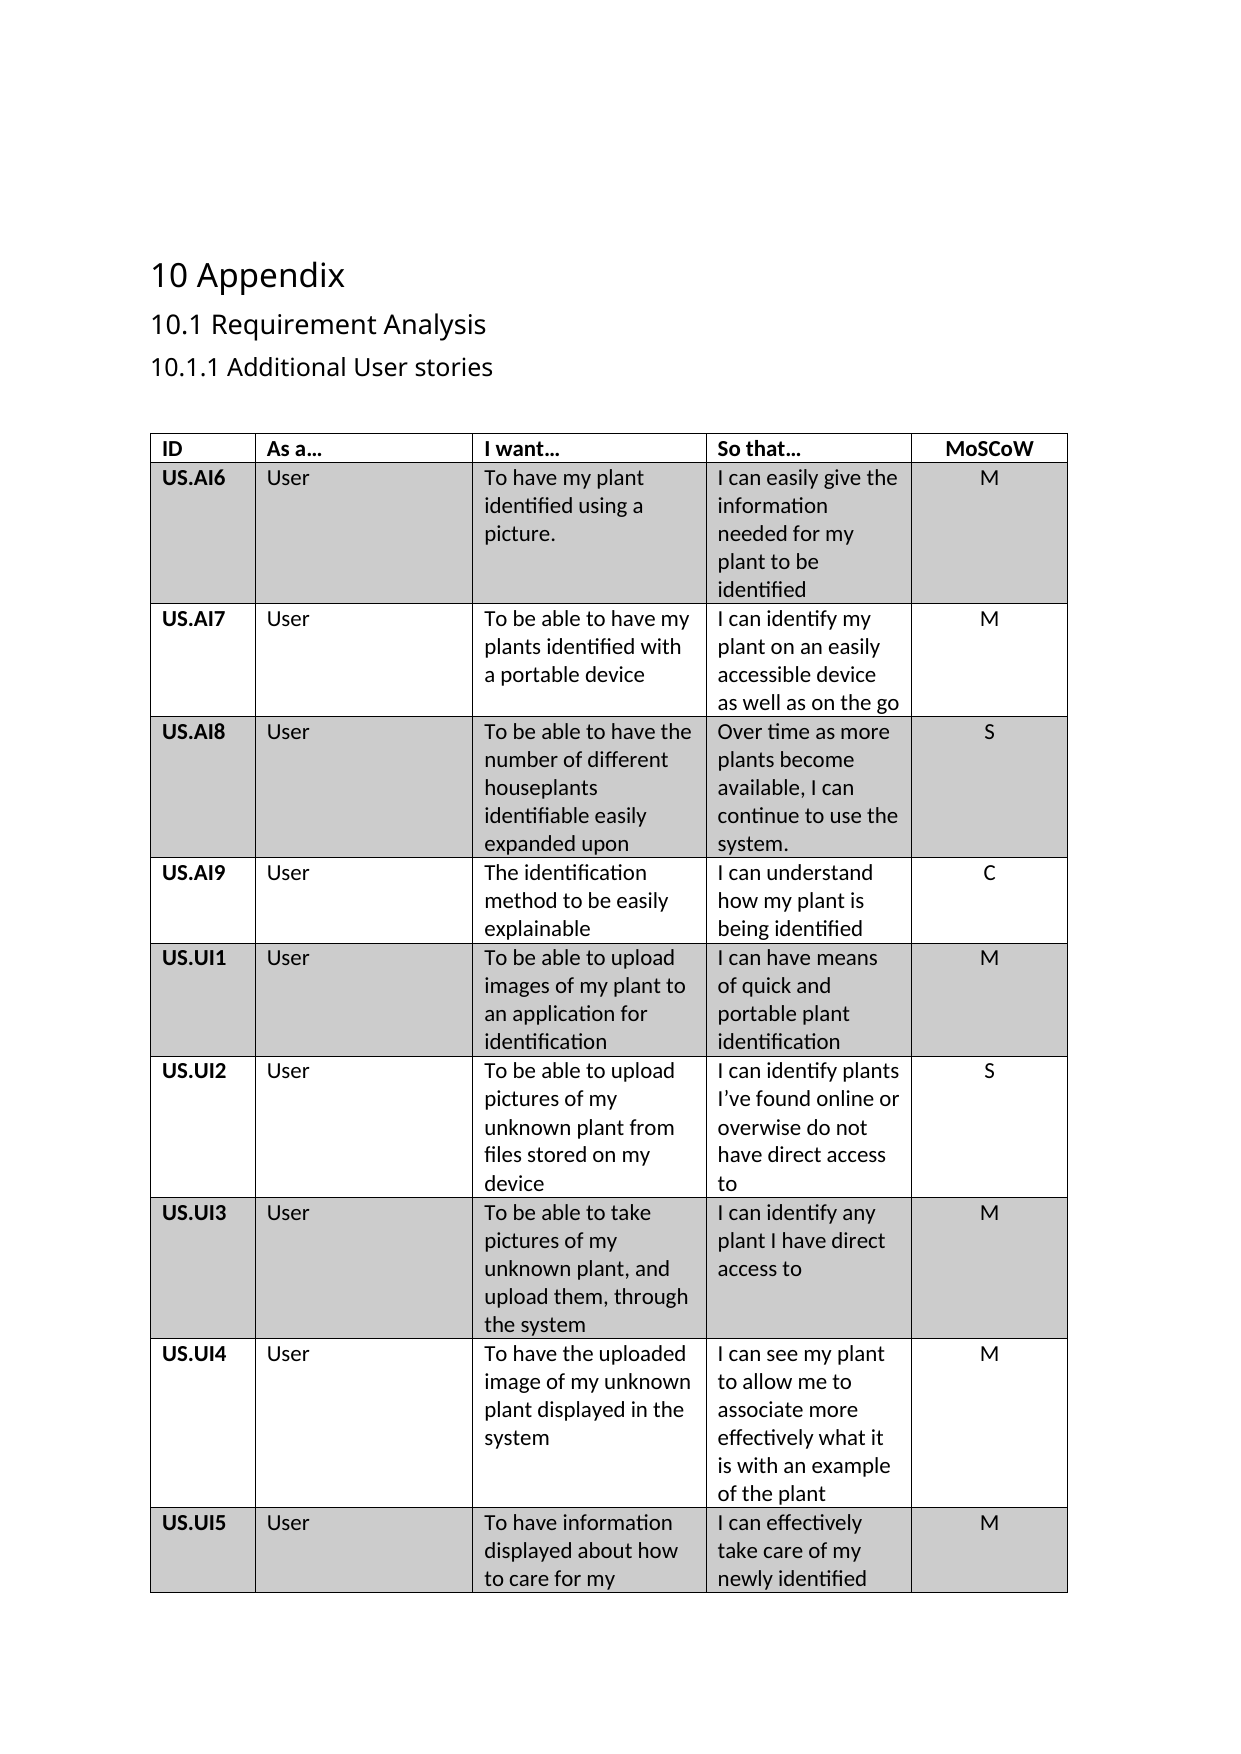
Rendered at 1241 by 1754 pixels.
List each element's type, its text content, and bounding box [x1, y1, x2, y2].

table_cell US.UI4 [151, 1339, 255, 1507]
table_cell I can understand how my plant is being identified [707, 858, 911, 942]
table_cell M [912, 463, 1067, 603]
subtitle 10.1.1 Additional User stories [150, 349, 1090, 383]
table_cell S [912, 1057, 1067, 1197]
table_cell User [256, 1057, 472, 1197]
table_cell C [912, 858, 1067, 942]
table_cell Over time as more plants become available, I can continue to use the system. [707, 717, 911, 857]
table_header MoSCoW [912, 434, 1067, 462]
subtitle 10 Appendix [150, 252, 1090, 297]
table_cell I can identify any plant I have direct access to [707, 1198, 911, 1338]
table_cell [707, 1508, 911, 1592]
table_cell User [256, 717, 472, 857]
table_cell To be able to have the number of different houseplants identifiable easily expanded upon [473, 717, 706, 857]
table_cell I can identify my plant on an easily accessible device as well as on the go [707, 604, 911, 716]
table_cell User [256, 944, 472, 1056]
table_cell M [912, 944, 1067, 1056]
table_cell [473, 1508, 706, 1592]
table_cell I can identify plants I’ve found online or overwise do not have direct access to [707, 1057, 911, 1197]
table_cell I can see my plant to allow me to associate more effectively what it is with an example of the plant [707, 1339, 911, 1507]
table_cell US.UI5 [151, 1508, 255, 1592]
table_cell To be able to upload pictures of my unknown plant from files stored on my device [473, 1057, 706, 1197]
table_cell M [912, 604, 1067, 716]
table_cell User [256, 858, 472, 942]
table_cell The identification method to be easily explainable [473, 858, 706, 942]
table_cell US.AI6 [151, 463, 255, 603]
table_cell US.UI2 [151, 1057, 255, 1197]
table_cell I can have means of quick and portable plant identification [707, 944, 911, 1056]
table_cell US.AI9 [151, 858, 255, 942]
table_cell To be able to take pictures of my unknown plant, and upload them, through the system [473, 1198, 706, 1338]
table_cell M [912, 1198, 1067, 1338]
table_cell M [912, 1339, 1067, 1507]
table_cell User [256, 1508, 472, 1592]
table_cell US.AI8 [151, 717, 255, 857]
table_cell US.UI3 [151, 1198, 255, 1338]
table_cell To have my plant identified using a picture. [473, 463, 706, 603]
table_cell US.UI1 [151, 944, 255, 1056]
table_header ID [151, 434, 255, 462]
table_header As a… [256, 434, 472, 462]
table_cell US.AI7 [151, 604, 255, 716]
table_cell I can easily give the information needed for my plant to be identified [707, 463, 911, 603]
table_cell To be able to have my plants identified with a portable device [473, 604, 706, 716]
table_cell To have the uploaded image of my unknown plant displayed in the system [473, 1339, 706, 1507]
table_cell User [256, 463, 472, 603]
table_cell User [256, 604, 472, 716]
table_cell To be able to upload images of my plant to an application for identification [473, 944, 706, 1056]
table_cell User [256, 1339, 472, 1507]
table_cell S [912, 717, 1067, 857]
table_header So that… [707, 434, 911, 462]
table_header I want… [473, 434, 706, 462]
table_cell M [912, 1508, 1067, 1592]
table_cell User [256, 1198, 472, 1338]
subtitle 10.1 Requirement Analysis [150, 305, 1090, 342]
